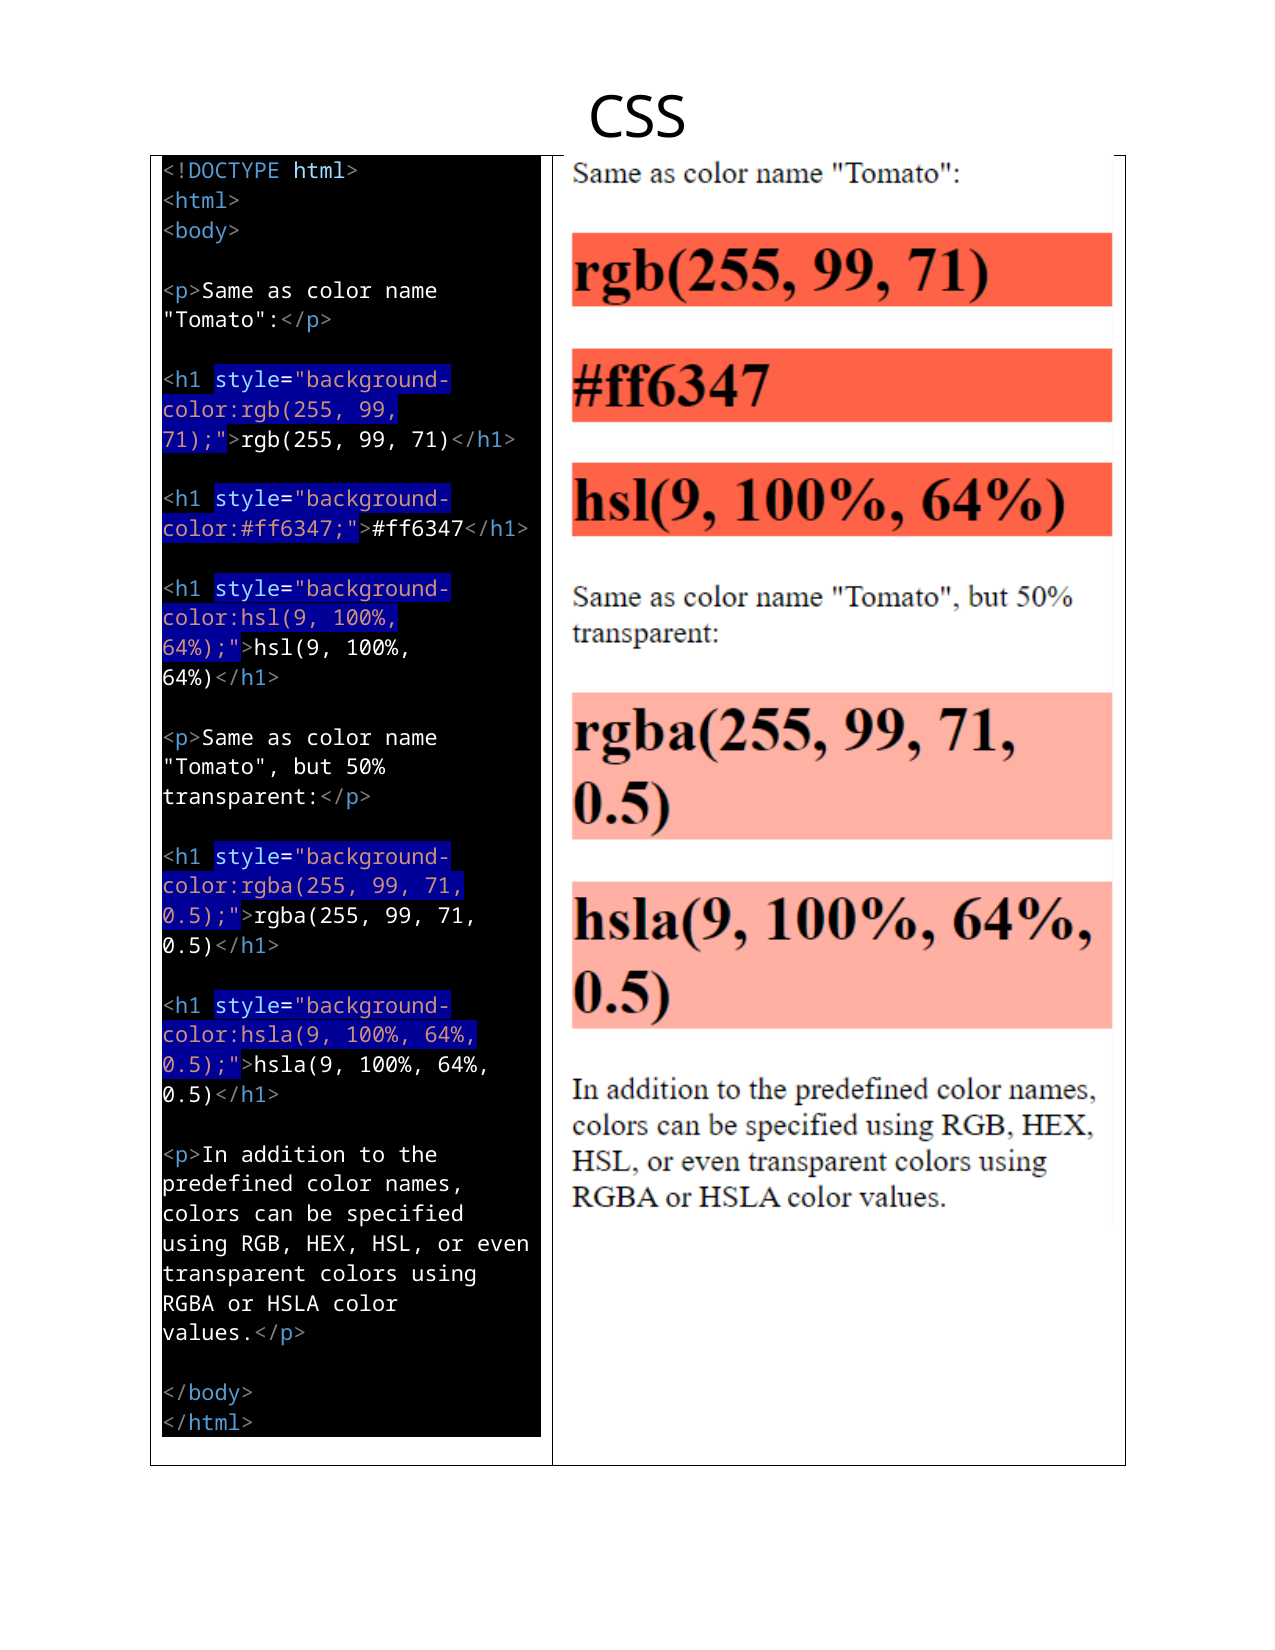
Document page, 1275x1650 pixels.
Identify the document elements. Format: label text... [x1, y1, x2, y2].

table_cell [553, 156, 1125, 1464]
table_cell <!DOCTYPE html> <html> <body> <p>Same as color name "Tomato":</p> <h1 style="background-color:rgb(255, 99, 71);">rgb(255, 99, 71)</h1> <h1 style="background-color:#ff6347;">#ff6347</h1> <h1 style="background-color:hsl(9, 100%, 64%);">hsl(9, 100%, 64%)</h1> <p>Same as color name "Tomato", but 50% transparent:</p> <h1 style="background-color:rgba(255, 99, 71, 0.5);">rgba(255, 99, 71, 0.5)</h1> <h1 style="background-color:hsla(9, 100%, 64%, 0.5);">hsla(9, 100%, 64%, 0.5)</h1> <p>In addition to the predefined color names, colors can be specified using RGB, HEX, HSL, or even transparent colors using RGBA or HSLA color values.</p> </body> </html> [151, 156, 552, 1464]
picture [563, 155, 1114, 1229]
